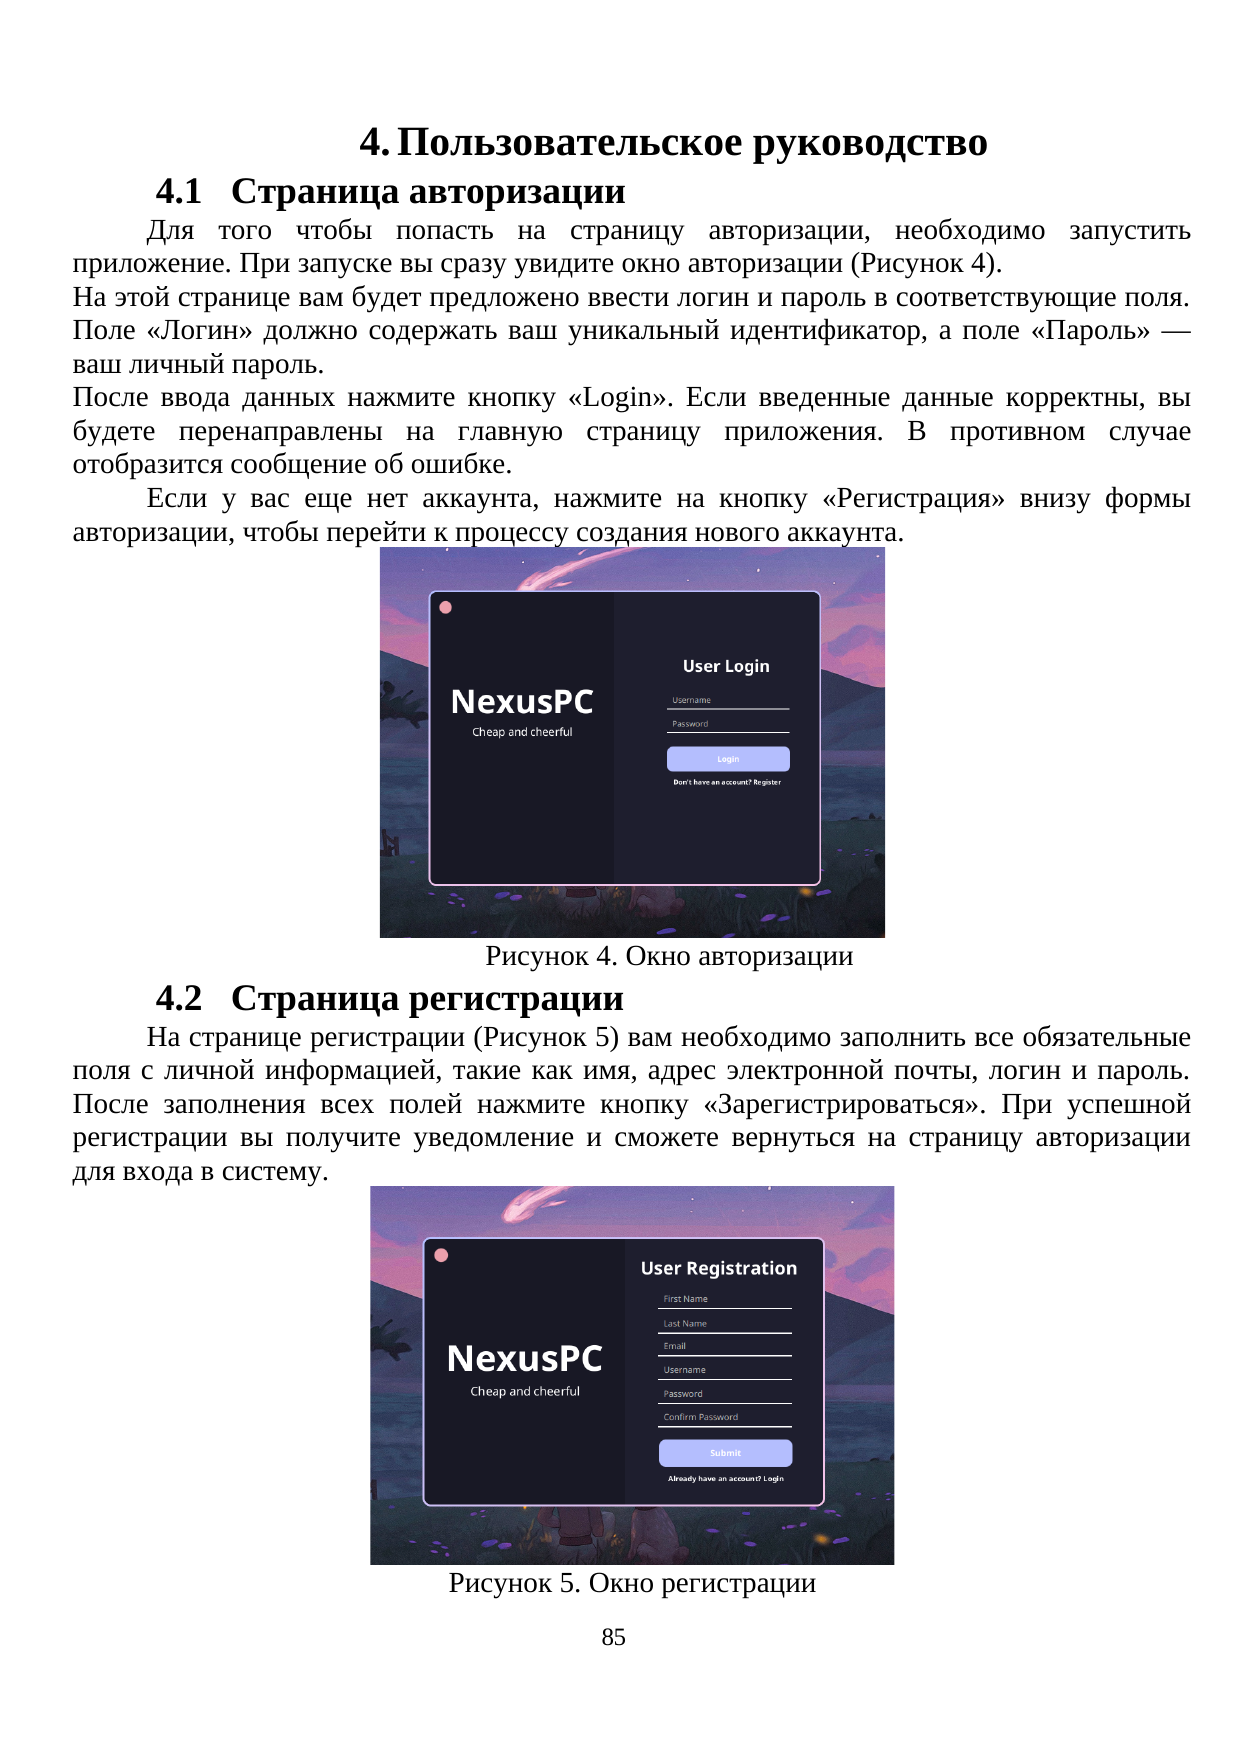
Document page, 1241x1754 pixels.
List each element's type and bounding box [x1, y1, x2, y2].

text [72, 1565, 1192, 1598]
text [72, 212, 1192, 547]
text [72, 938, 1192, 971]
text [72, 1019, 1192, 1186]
picture [379, 547, 886, 938]
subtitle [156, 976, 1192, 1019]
picture [370, 1186, 895, 1565]
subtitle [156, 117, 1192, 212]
